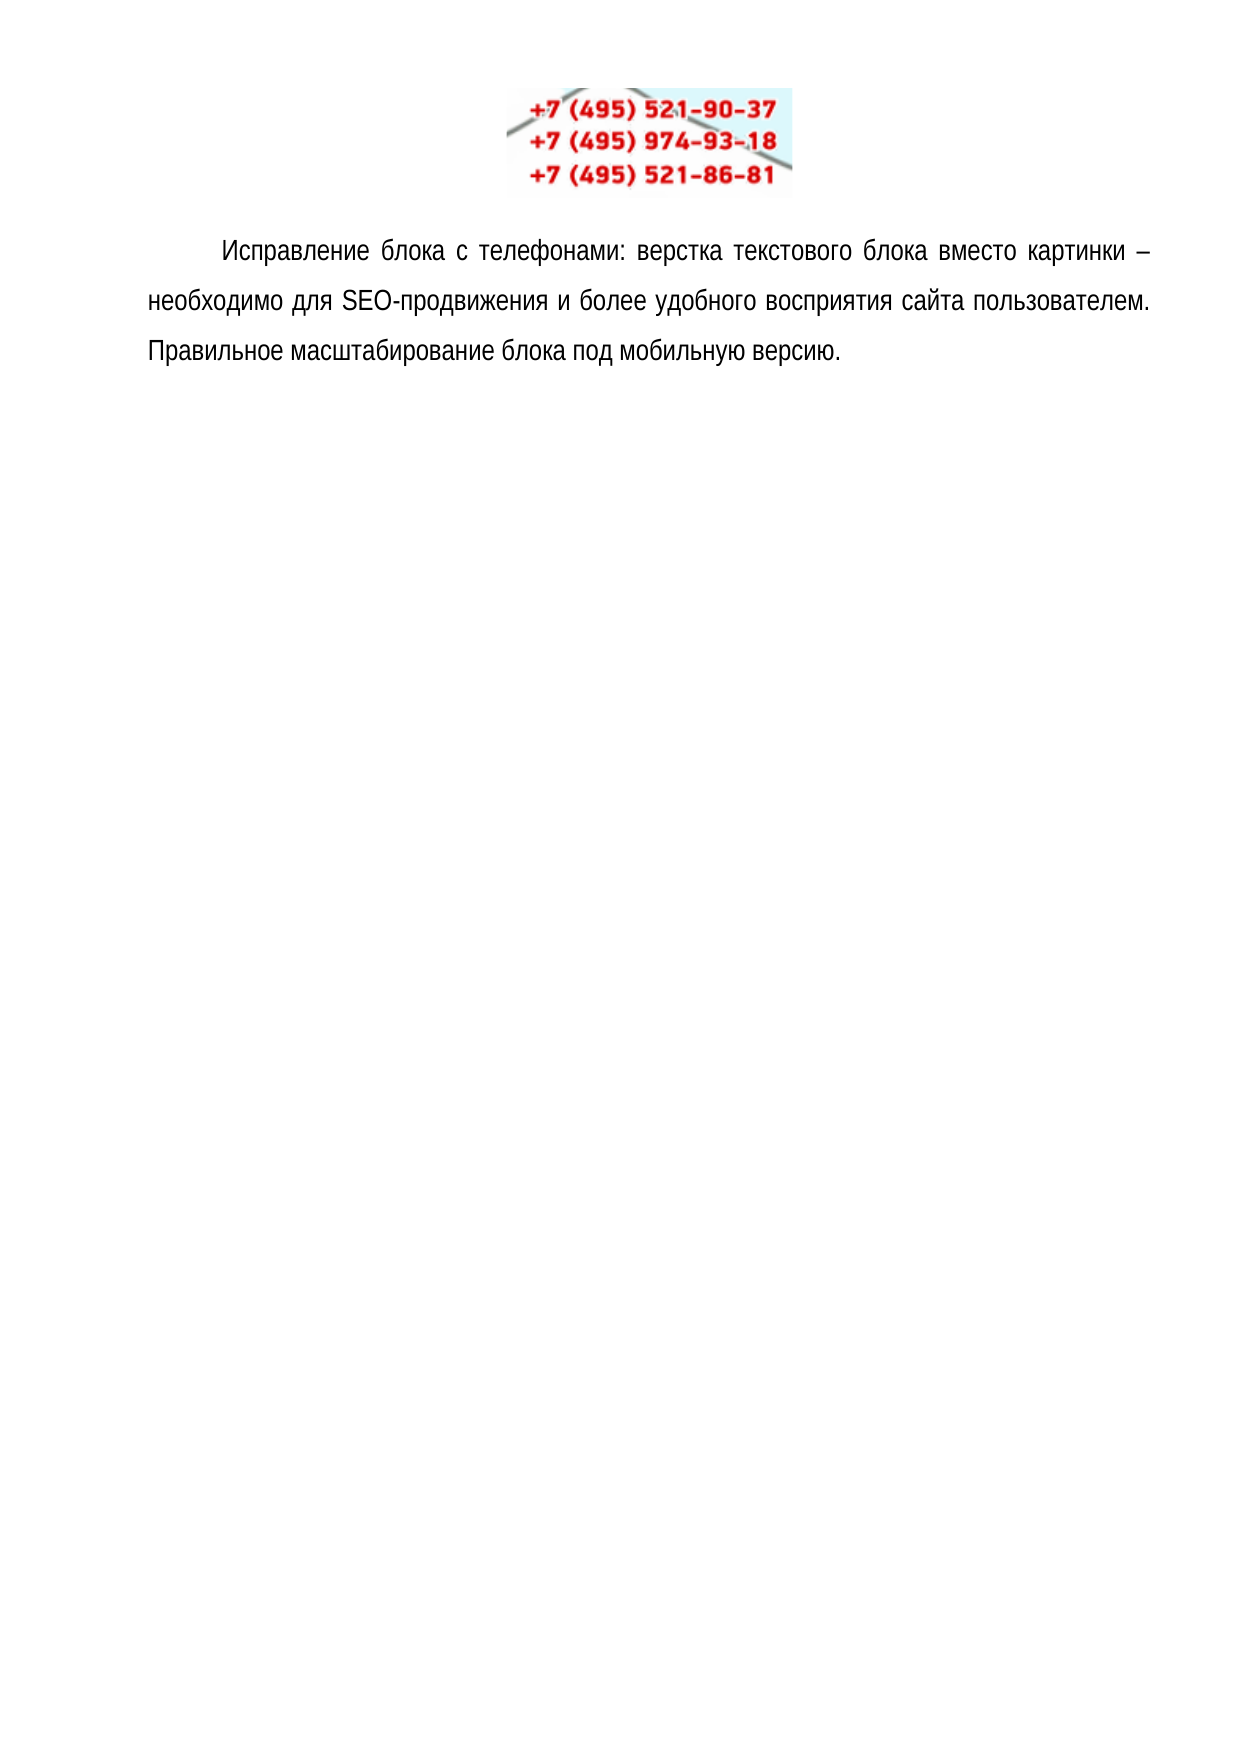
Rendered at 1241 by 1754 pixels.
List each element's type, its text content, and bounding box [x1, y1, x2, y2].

picture [506, 88, 793, 198]
text Исправление блока с телефонами: верстка текстового блока вместо картинки – необходимо для SEO-продвижения и более удобного восприятия сайта пользователем. Правильное масштабирование блока под мобильную версию. [148, 233, 1152, 366]
